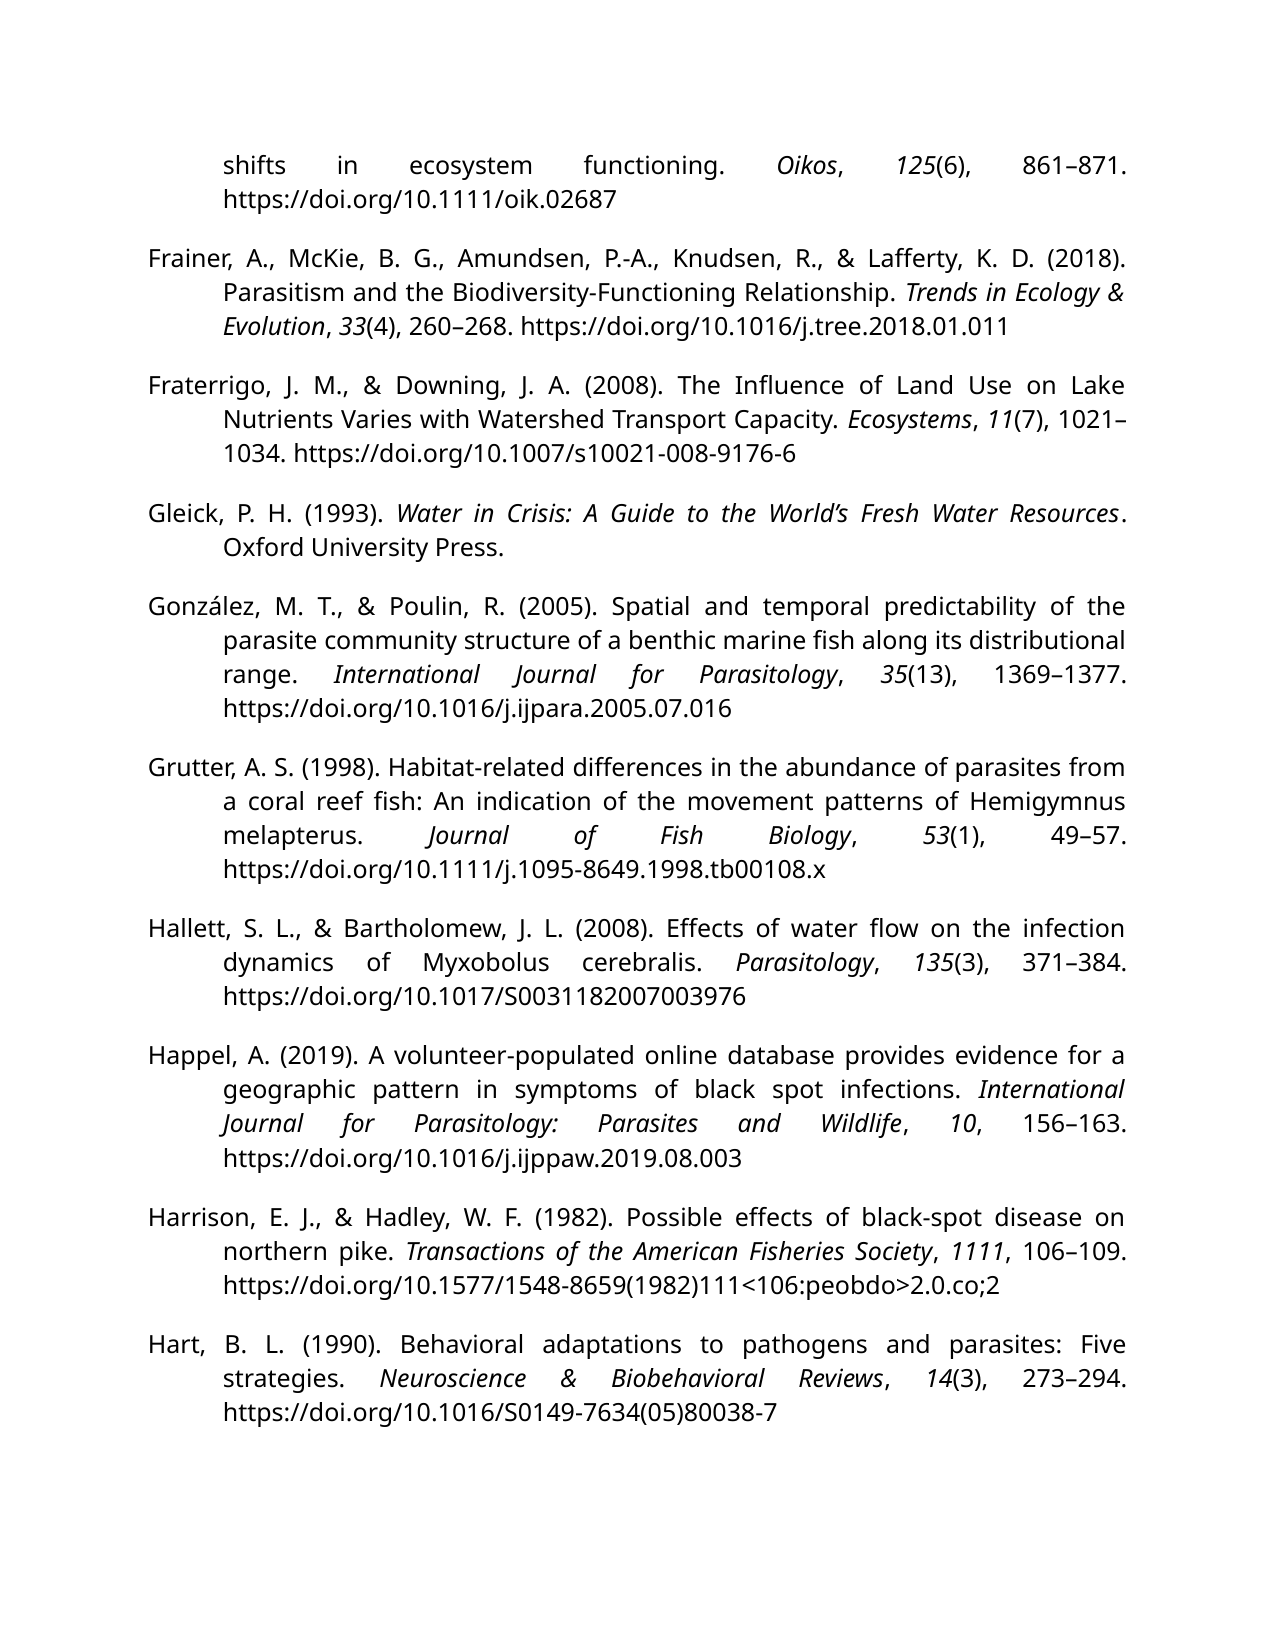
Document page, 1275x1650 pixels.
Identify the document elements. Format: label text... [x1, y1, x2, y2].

text Grutter, A. S. (1998). Habitat-related differences in the abundance of parasites from a coral reef fish: An indication of the movement patterns of Hemigymnus melapterus. Journal of Fish Biology, 53(1), 49–57. https://doi.org/10.1111/j.1095-8649.1998.tb00108.x [148, 749, 1127, 886]
text Frainer, A., McKie, B. G., Amundsen, P.-A., Knudsen, R., & Lafferty, K. D. (2018). Parasitism and the Biodiversity-Functioning Relationship. Trends in Ecology & Evolution, 33(4), 260–268. https://doi.org/10.1016/j.tree.2018.01.011 [148, 241, 1127, 343]
text Happel, A. (2019). A volunteer-populated online database provides evidence for a geographic pattern in symptoms of black spot infections. International Journal for Parasitology: Parasites and Wildlife, 10, 156–163. https://doi.org/10.1016/j.ijppaw.2019.08.003 [148, 1038, 1127, 1174]
text Fraterrigo, J. M., & Downing, J. A. (2008). The Influence of Land Use on Lake Nutrients Varies with Watershed Transport Capacity. Ecosystems, 11(7), 1021–1034. https://doi.org/10.1007/s10021-008-9176-6 [148, 368, 1127, 470]
text González, M. T., & Poulin, R. (2005). Spatial and temporal predictability of the parasite community structure of a benthic marine fish along its distributional range. International Journal for Parasitology, 35(13), 1369–1377. https://doi.org/10.1016/j.ijpara.2005.07.016 [148, 588, 1127, 724]
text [148, 148, 1127, 216]
text Harrison, E. J., & Hadley, W. F. (1982). Possible effects of black-spot disease on northern pike. Transactions of the American Fisheries Society, 1111, 106–109. https://doi.org/10.1577/1548-8659(1982)111<106:peobdo>2.0.co;2 [148, 1199, 1127, 1301]
text Hart, B. L. (1990). Behavioral adaptations to pathogens and parasites: Five strategies. Neuroscience & Biobehavioral Reviews, 14(3), 273–294. https://doi.org/10.1016/S0149-7634(05)80038-7 [148, 1326, 1127, 1429]
text Gleick, P. H. (1993). Water in Crisis: A Guide to the World’s Fresh Water Resources. Oxford University Press. [148, 495, 1127, 563]
text Hallett, S. L., & Bartholomew, J. L. (2008). Effects of water flow on the infection dynamics of Myxobolus cerebralis. Parasitology, 135(3), 371–384. https://doi.org/10.1017/S0031182007003976 [148, 911, 1127, 1013]
